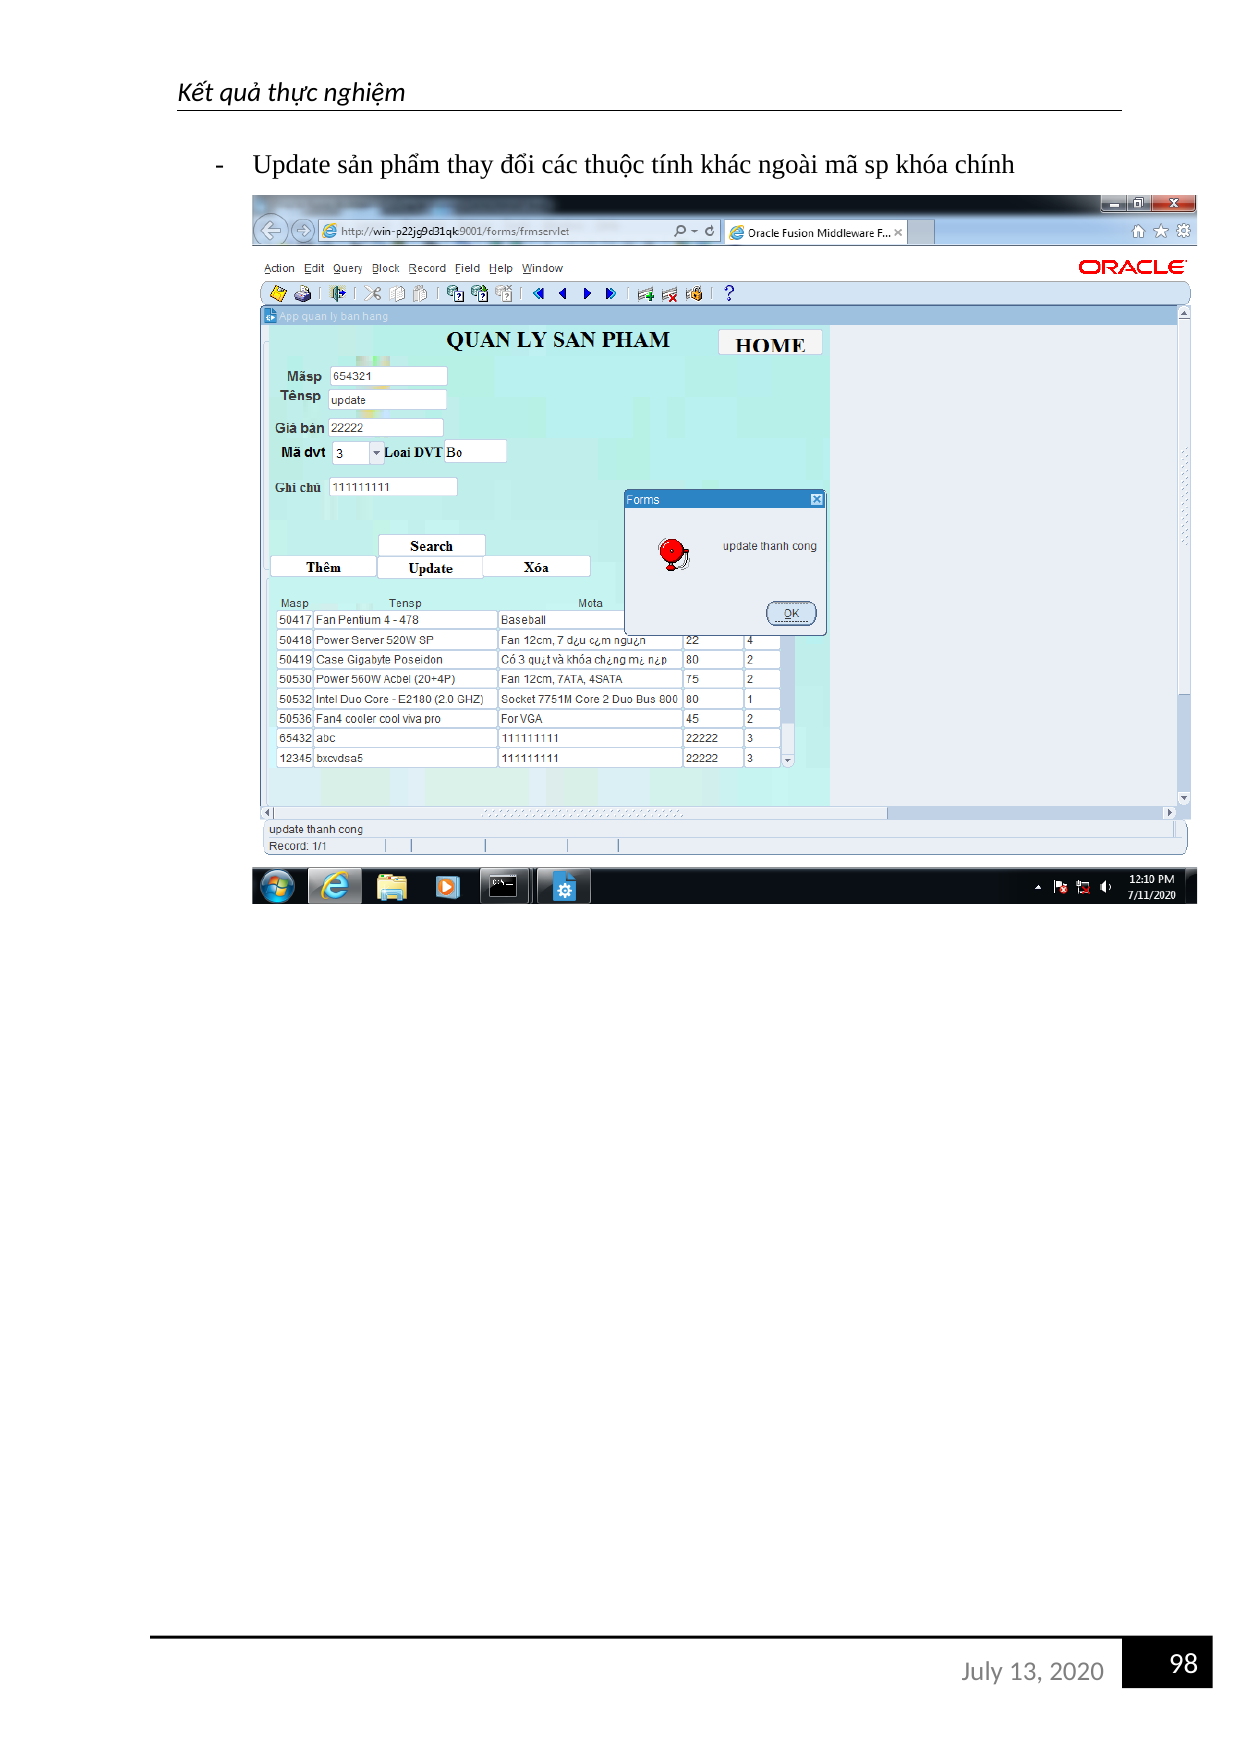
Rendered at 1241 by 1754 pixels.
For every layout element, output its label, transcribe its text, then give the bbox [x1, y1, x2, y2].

picture [252, 195, 1198, 904]
